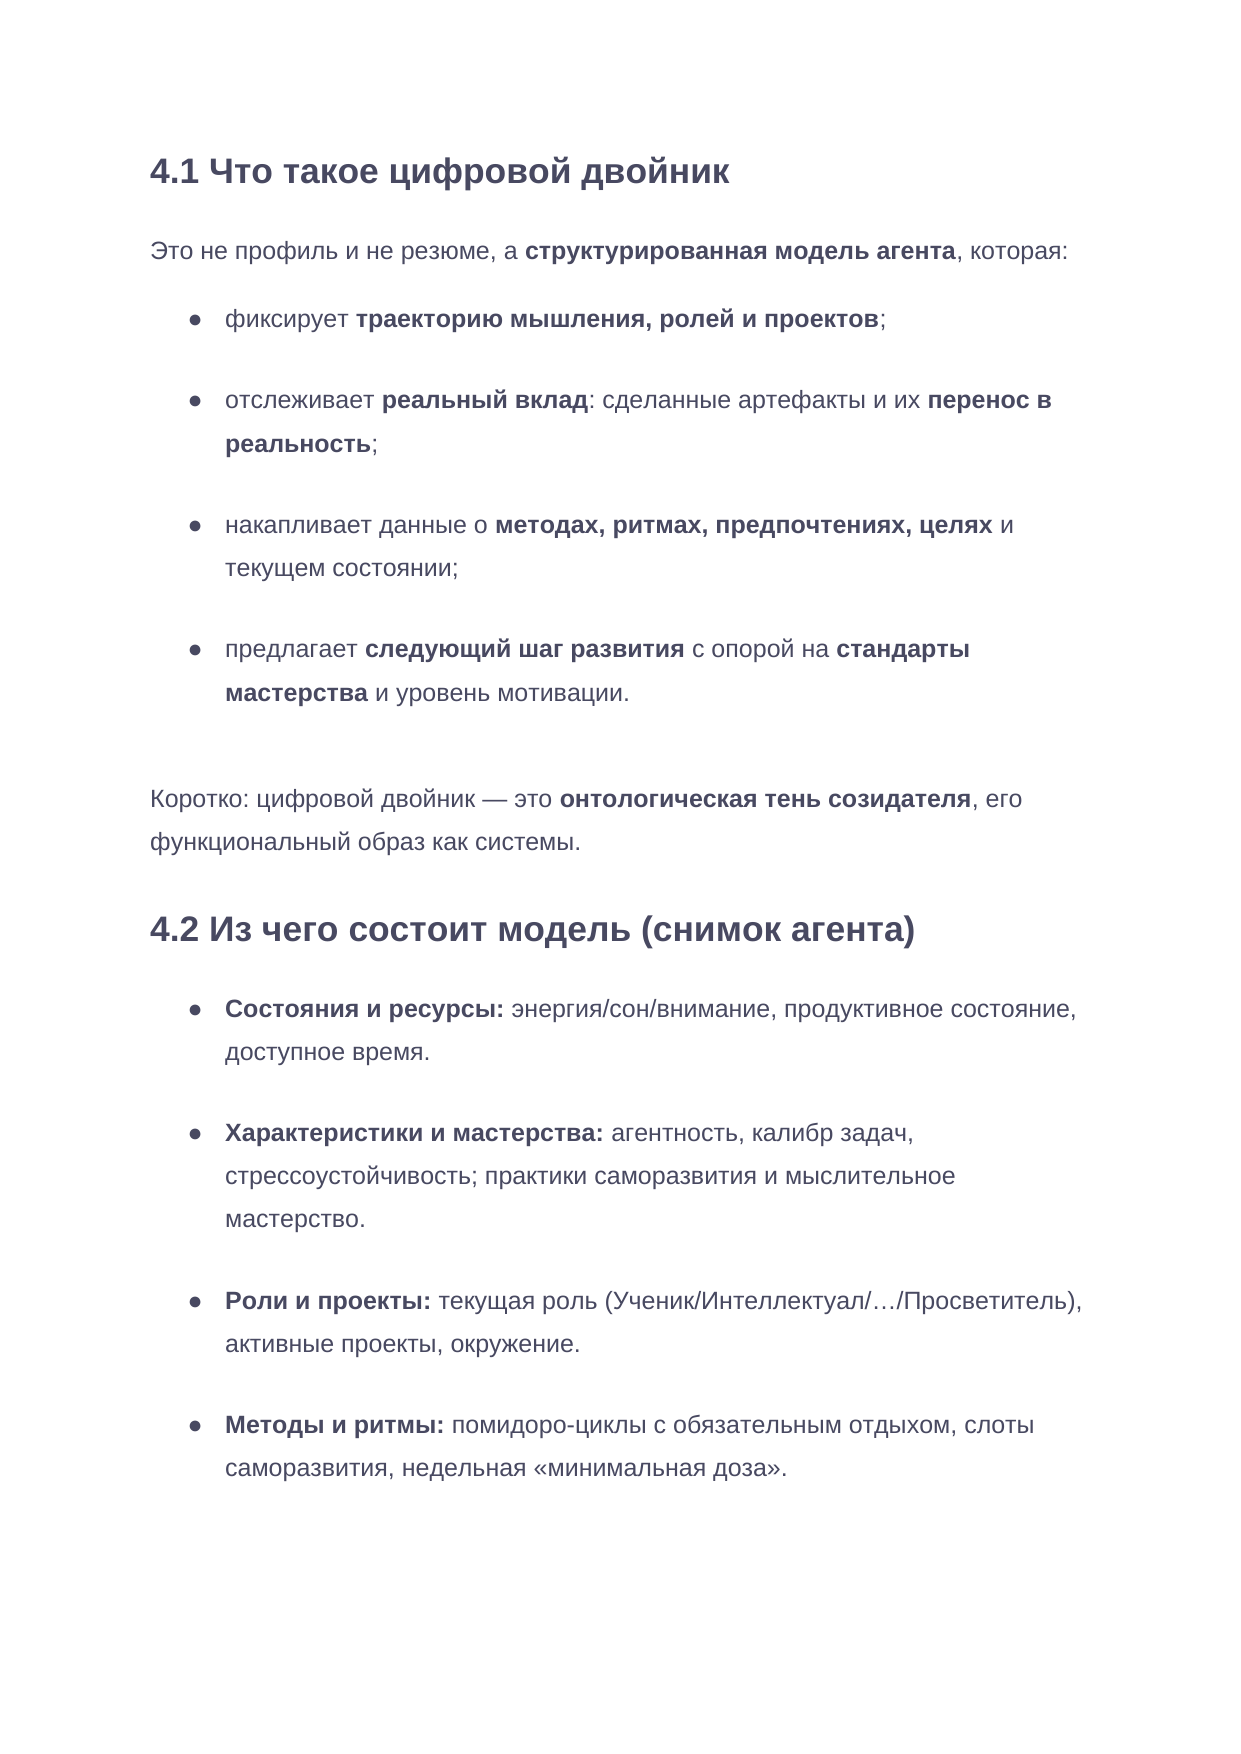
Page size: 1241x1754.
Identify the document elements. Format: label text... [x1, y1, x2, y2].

list отслеживает реальный вклад: сделанные артефакты и их перенос в реальность; [187, 386, 1090, 497]
list накапливает данные о методах, ритмах, предпочтениях, целях и текущем состоянии; [187, 510, 1090, 621]
subtitle 4.1 Что такое цифровой двойник [150, 150, 1090, 191]
list Состояния и ресурсы: энергия/сон/внимание, продуктивное состояние, доступное время. [187, 994, 1090, 1105]
list фиксирует траекторию мышления, ролей и проектов; [187, 304, 1090, 372]
subtitle 4.2 Из чего состоит модель (снимок агента) [150, 908, 1090, 948]
text Это не профиль и не резюме, а структурированная модель агента, которая: [150, 236, 1090, 265]
text Коротко: цифровой двойник — это онтологическая тень созидателя, его функциональный образ как системы. [150, 784, 1090, 856]
list Характеристики и мастерства: агентность, калибр задач, стрессоустойчивость; практики саморазвития и мыслительное мастерство. [187, 1118, 1090, 1273]
list предлагает следующий шаг развития с опорой на стандарты мастерства и уровень мотивации. [187, 634, 1090, 746]
list Методы и ритмы: помидоро-циклы с обязательным отдыхом, слоты саморазвития, недельная «минимальная доза». [187, 1410, 1090, 1522]
list Роли и проекты: текущая роль (Ученик/Интеллектуал/…/Просветитель), активные проекты, окружение. [187, 1286, 1090, 1397]
